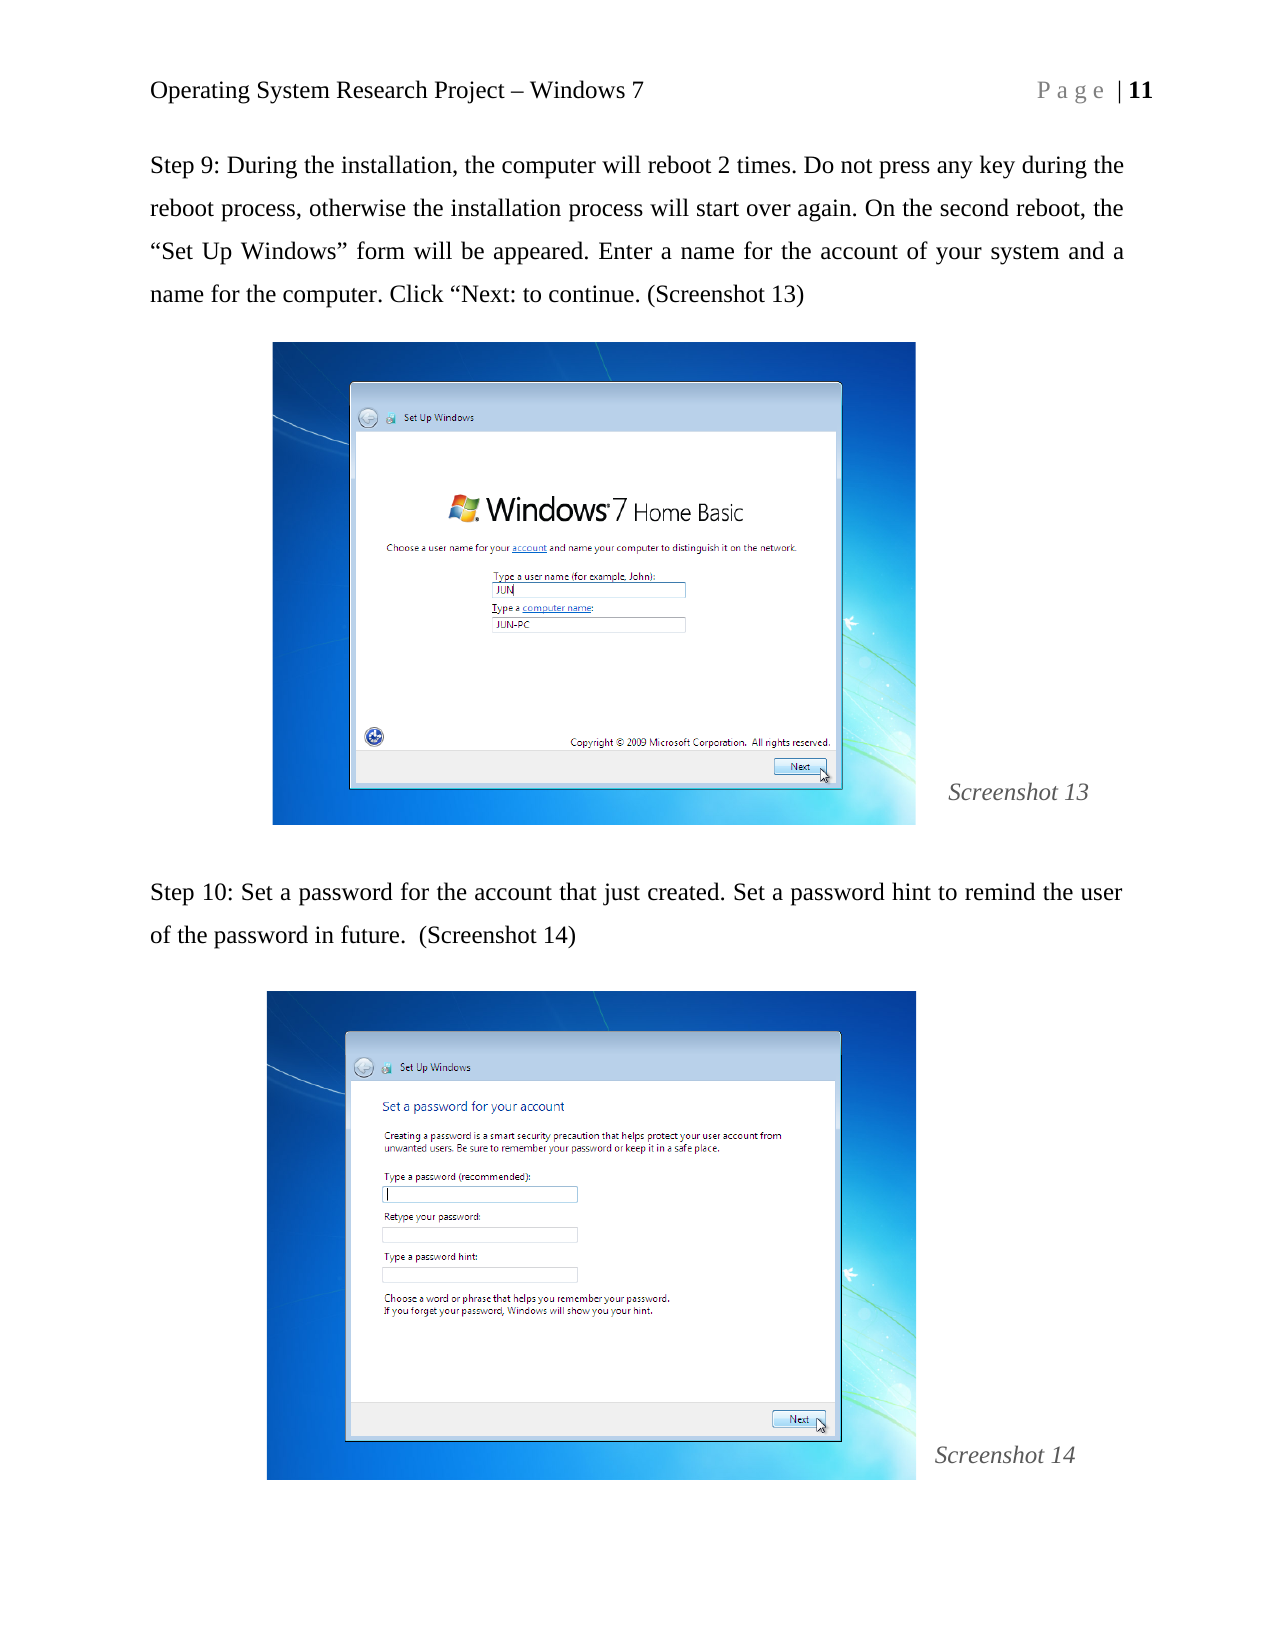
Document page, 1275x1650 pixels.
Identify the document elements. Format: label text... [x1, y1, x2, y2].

picture [271, 342, 915, 824]
text Step 10: Set a password for the account that just created. Set a password hint to remind the user of the password in future. (Screenshot 14)Step 11: Enter the Windows product key which can be found on the installation label that attached with the installation disc when purchased. The users can skip this step and activate the Windows afterward by telephone or other ways. Click “Next” button to continue. (Screenshot 15) [150, 877, 1125, 949]
picture [266, 991, 916, 1479]
text Step 9: During the installation, the computer will reboot 2 times. Do not press any key during the reboot process, otherwise the installation process will start over again. On the second reboot, the “Set Up Windows” form will be appeared. Enter a name for the account of your system and a name for the computer. Click “Next: to continue. (Screenshot 13) [150, 150, 1125, 308]
